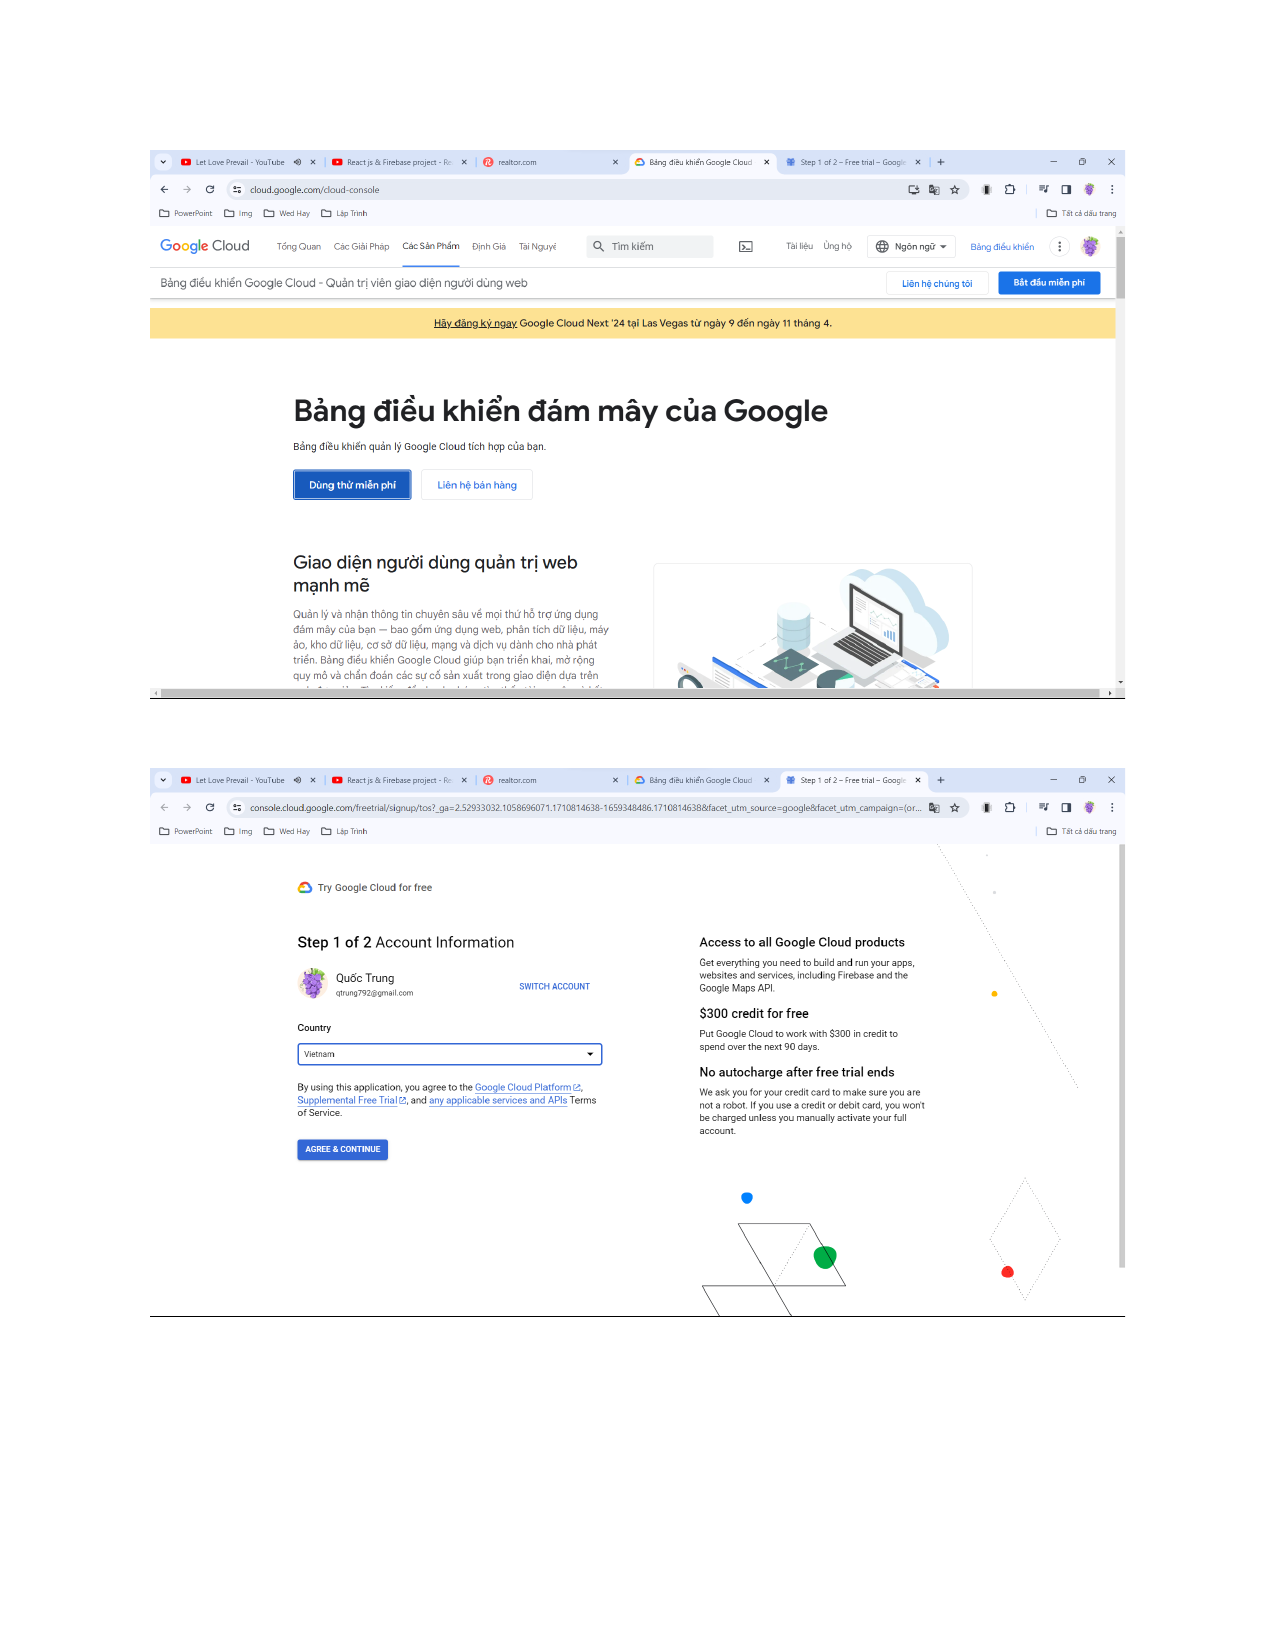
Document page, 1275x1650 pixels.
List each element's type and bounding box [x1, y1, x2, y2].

picture [150, 768, 1125, 1317]
picture [150, 150, 1125, 699]
